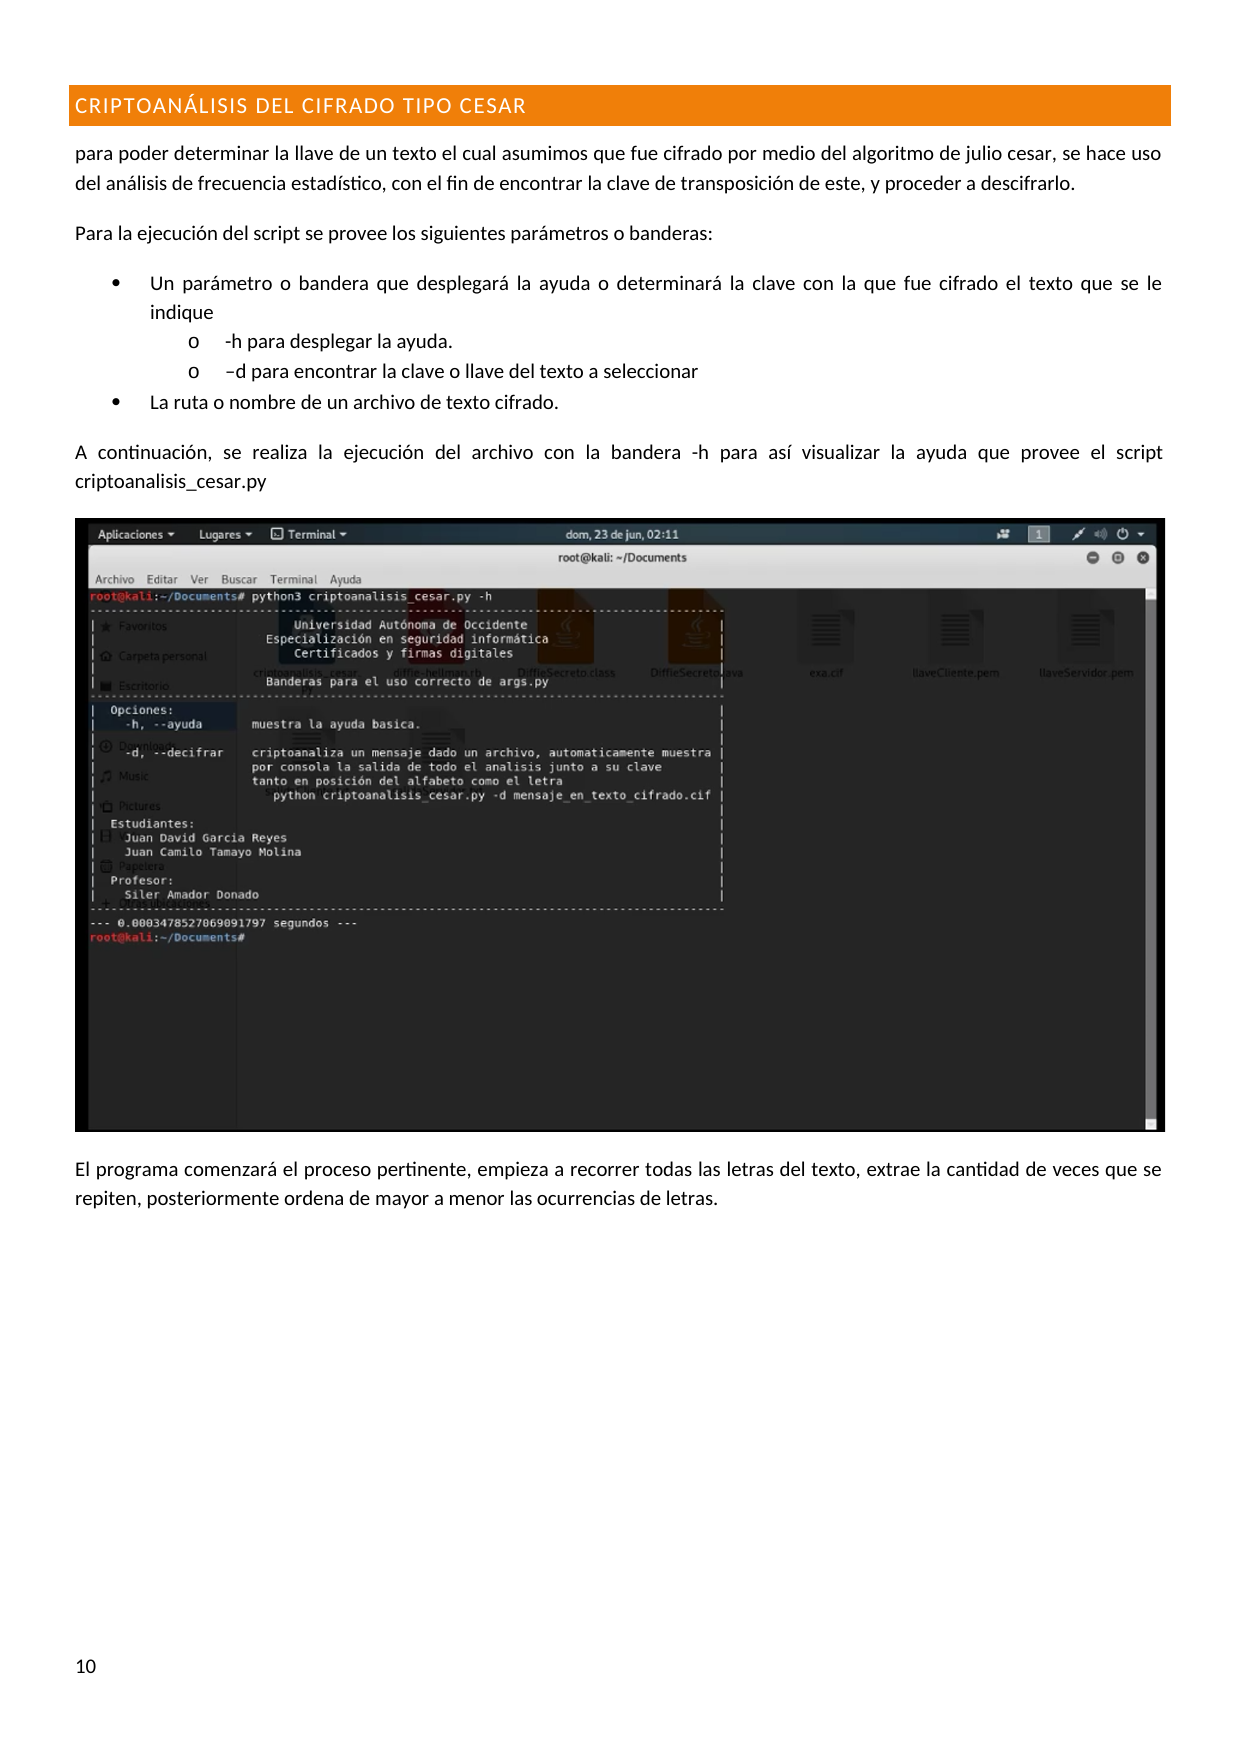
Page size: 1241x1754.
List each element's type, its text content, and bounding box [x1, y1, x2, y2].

text A continuación, se realiza la ejecución del archivo con la bandera -h para así visualizar la ayuda que provee el script criptoanalisis_cesar.py [75, 439, 1165, 493]
text El programa comenzará el proceso pertinente, empieza a recorrer todas las letras del texto, extrae la cantidad de veces que se repiten, posteriormente ordena de mayor a menor las ocurrencias de letras. [75, 1156, 1165, 1211]
text para poder determinar la llave de un texto el cual asumimos que fue cifrado por medio del algoritmo de julio cesar, se hace uso del análisis de frecuencia estadístico, con el fin de encontrar la clave de transposición de este, y proceder a descifrarlo. [75, 141, 1165, 195]
list –d para encontrar la clave o llave del texto a seleccionar [187, 358, 1165, 385]
picture [75, 518, 1166, 1132]
text Para la ejecución del script se provee los siguientes parámetros o banderas: [75, 220, 1165, 245]
list -h para desplegar la ayuda. [187, 328, 1165, 354]
subtitle Criptoanálisis del cifrado tipo cesar [75, 92, 1165, 120]
list La ruta o nombre de un archivo de texto cifrado. [112, 389, 1165, 414]
list Un parámetro o bandera que desplegará la ayuda o determinará la clave con la que fue cifrado el texto que se le indique [112, 270, 1165, 324]
